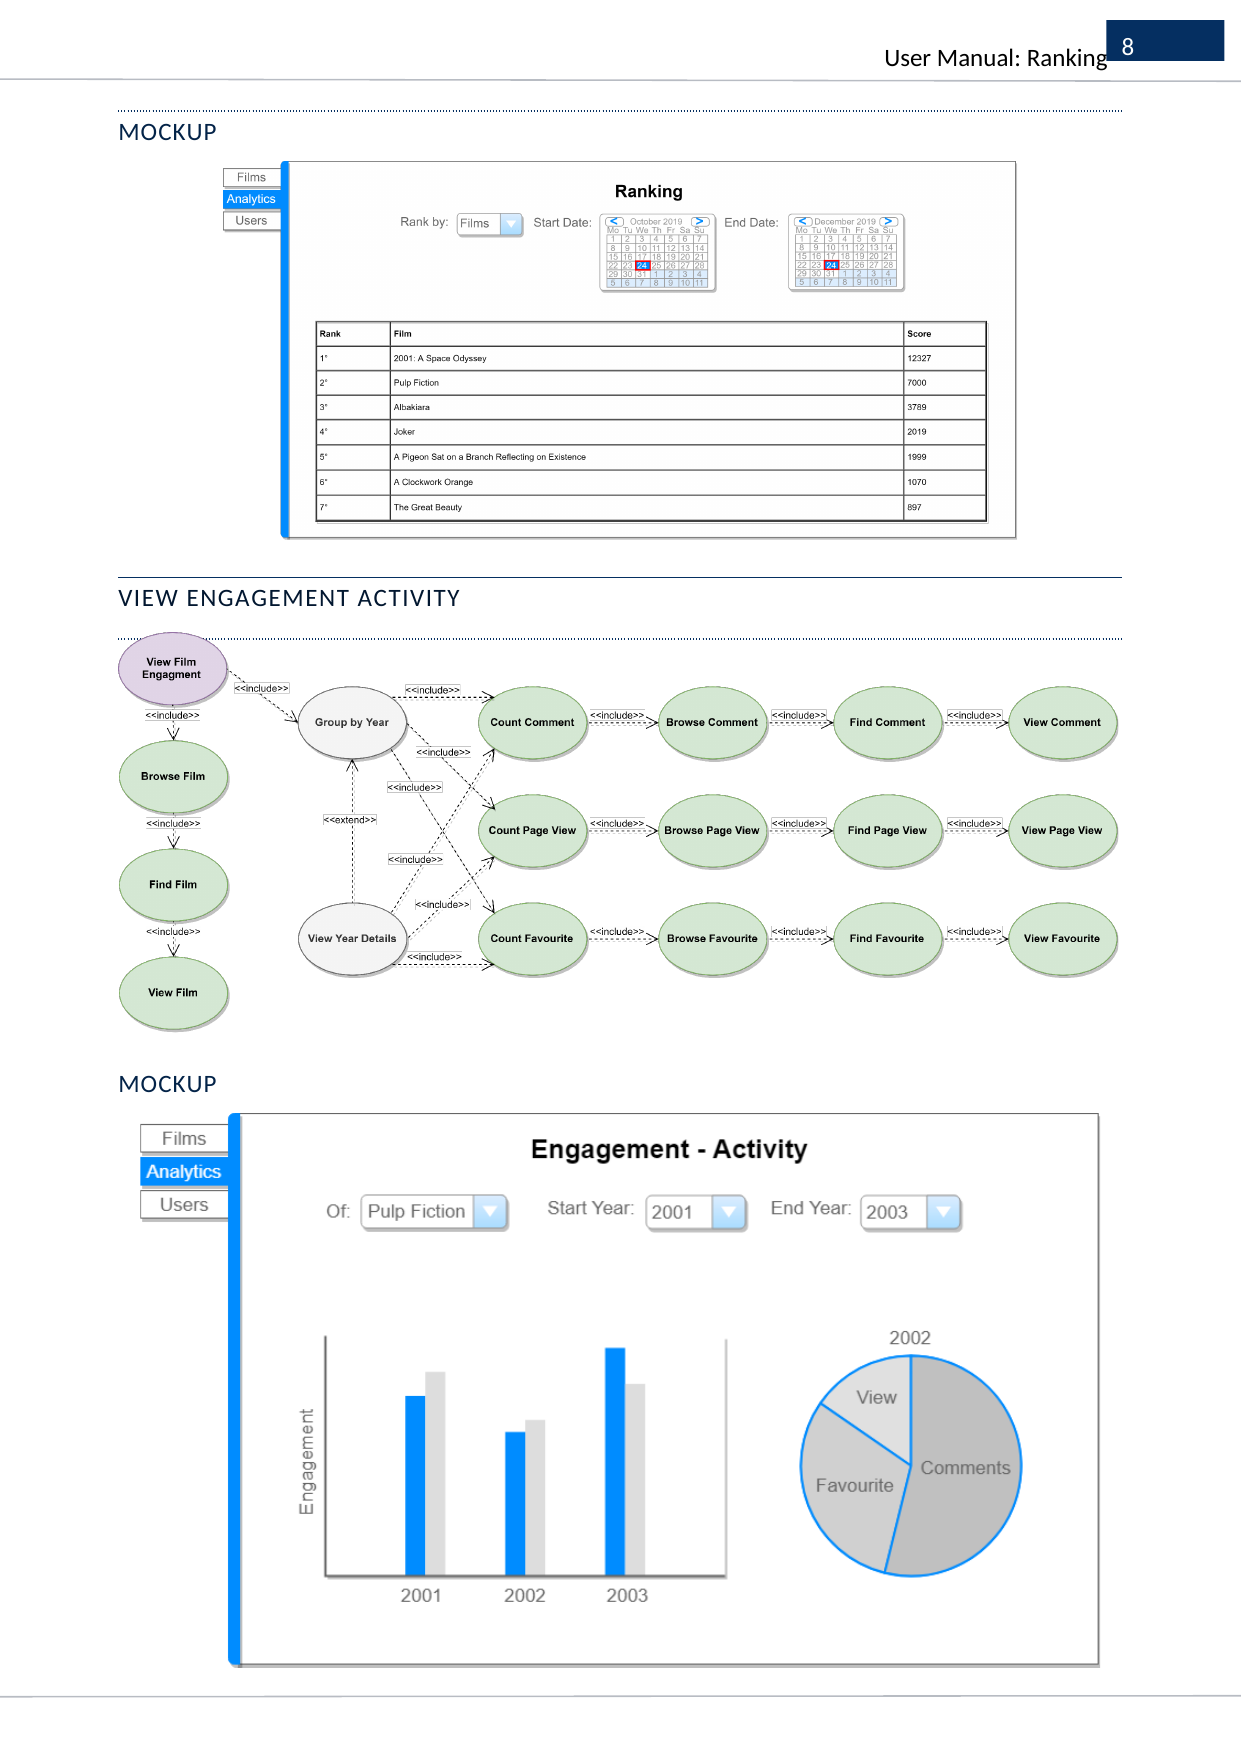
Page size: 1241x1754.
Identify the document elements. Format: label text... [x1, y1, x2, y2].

picture [118, 632, 1119, 1033]
subtitle Mockup [118, 110, 1122, 146]
picture [223, 161, 1018, 541]
subtitle View Engagement Activity [118, 578, 1122, 613]
picture [140, 1113, 1100, 1668]
